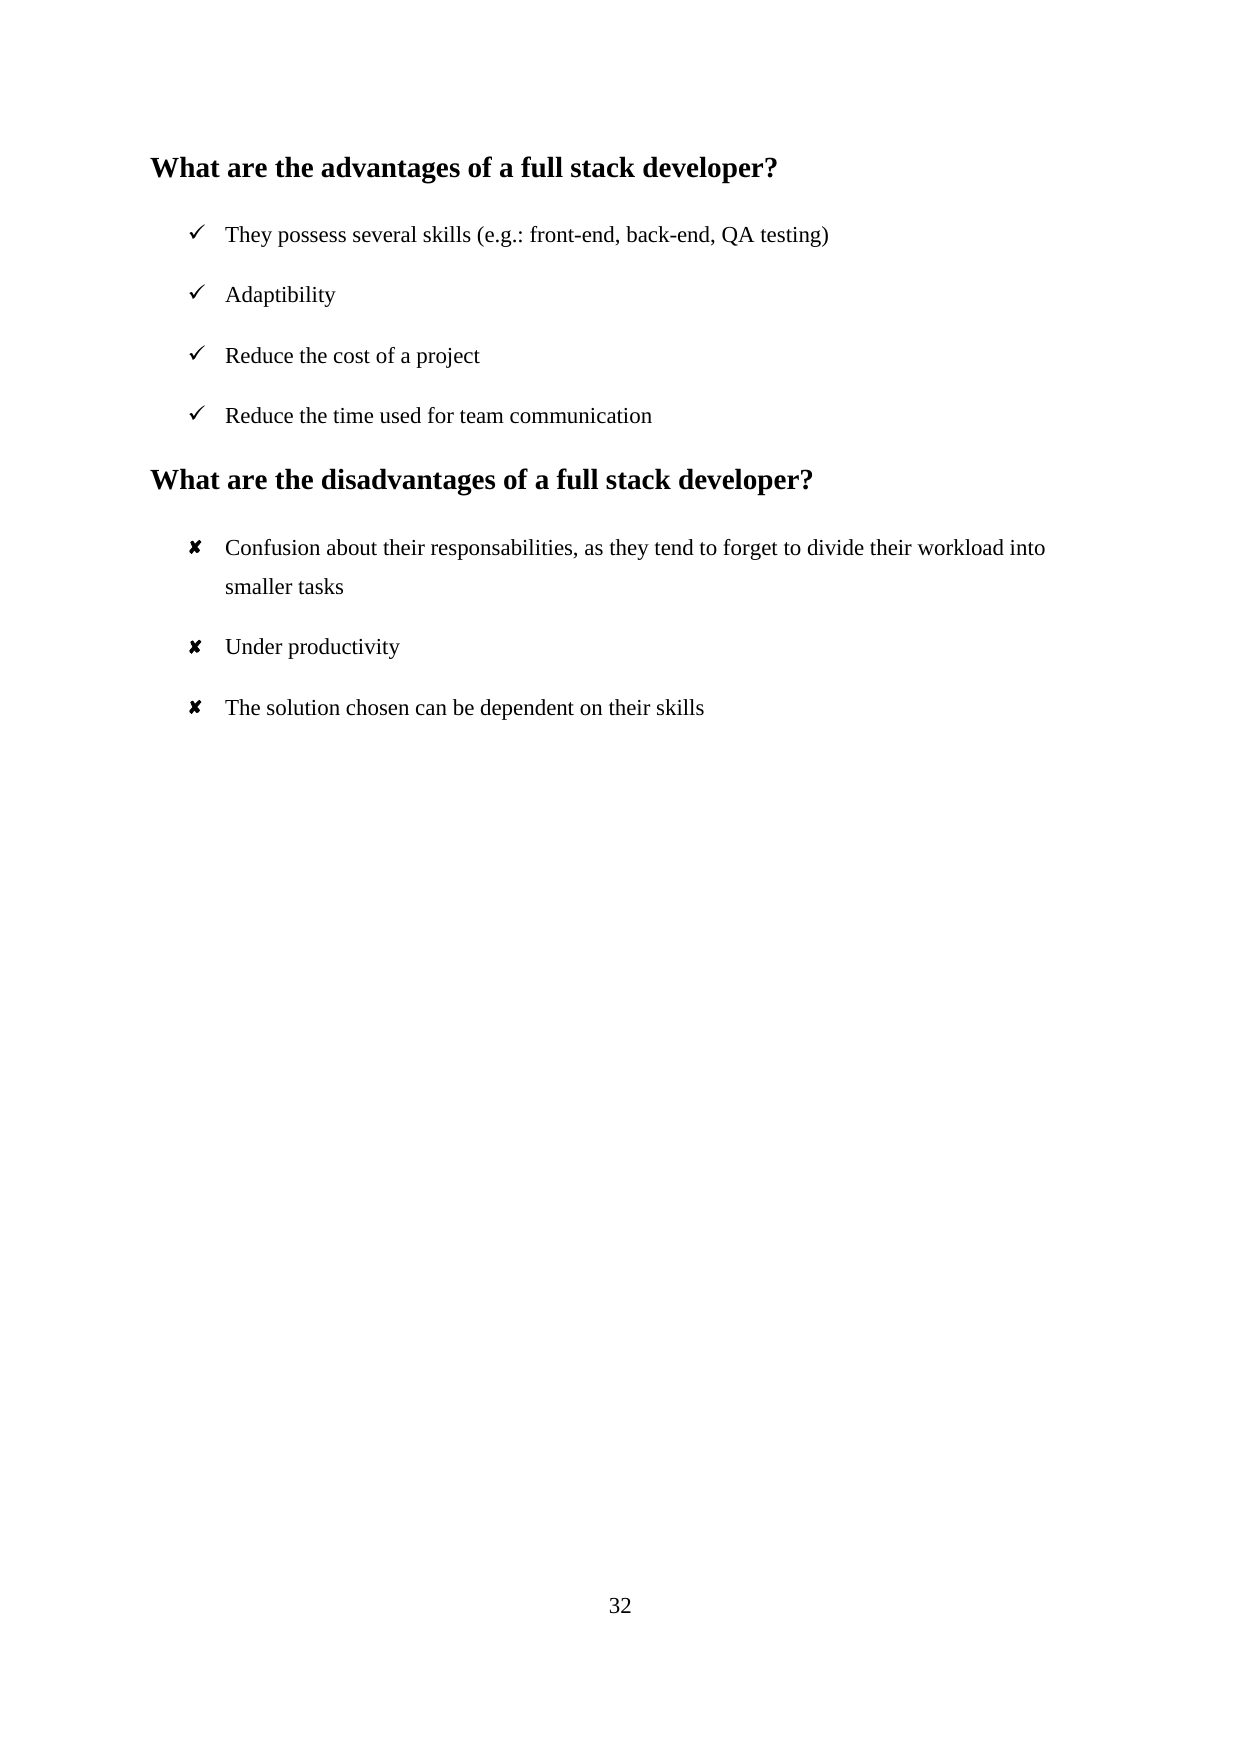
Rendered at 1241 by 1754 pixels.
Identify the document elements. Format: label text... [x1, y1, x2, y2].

list Adaptibility [187, 281, 1090, 308]
list The solution chosen can be dependent on their skills [187, 694, 1090, 720]
list Reduce the cost of a project [187, 342, 1090, 368]
list Confusion about their responsabilities, as they tend to forget to divide their workload into smaller tasks [187, 533, 1090, 599]
list Under productivity [187, 633, 1090, 660]
list Reduce the time used for team communication [187, 402, 1090, 428]
text What are the advantages of a full stack developer? [150, 150, 1090, 183]
text What are the disadvantages of a full stack developer? [150, 462, 1090, 496]
list They possess several skills (e.g.: front-end, back-end, QA testing) [187, 221, 1090, 247]
